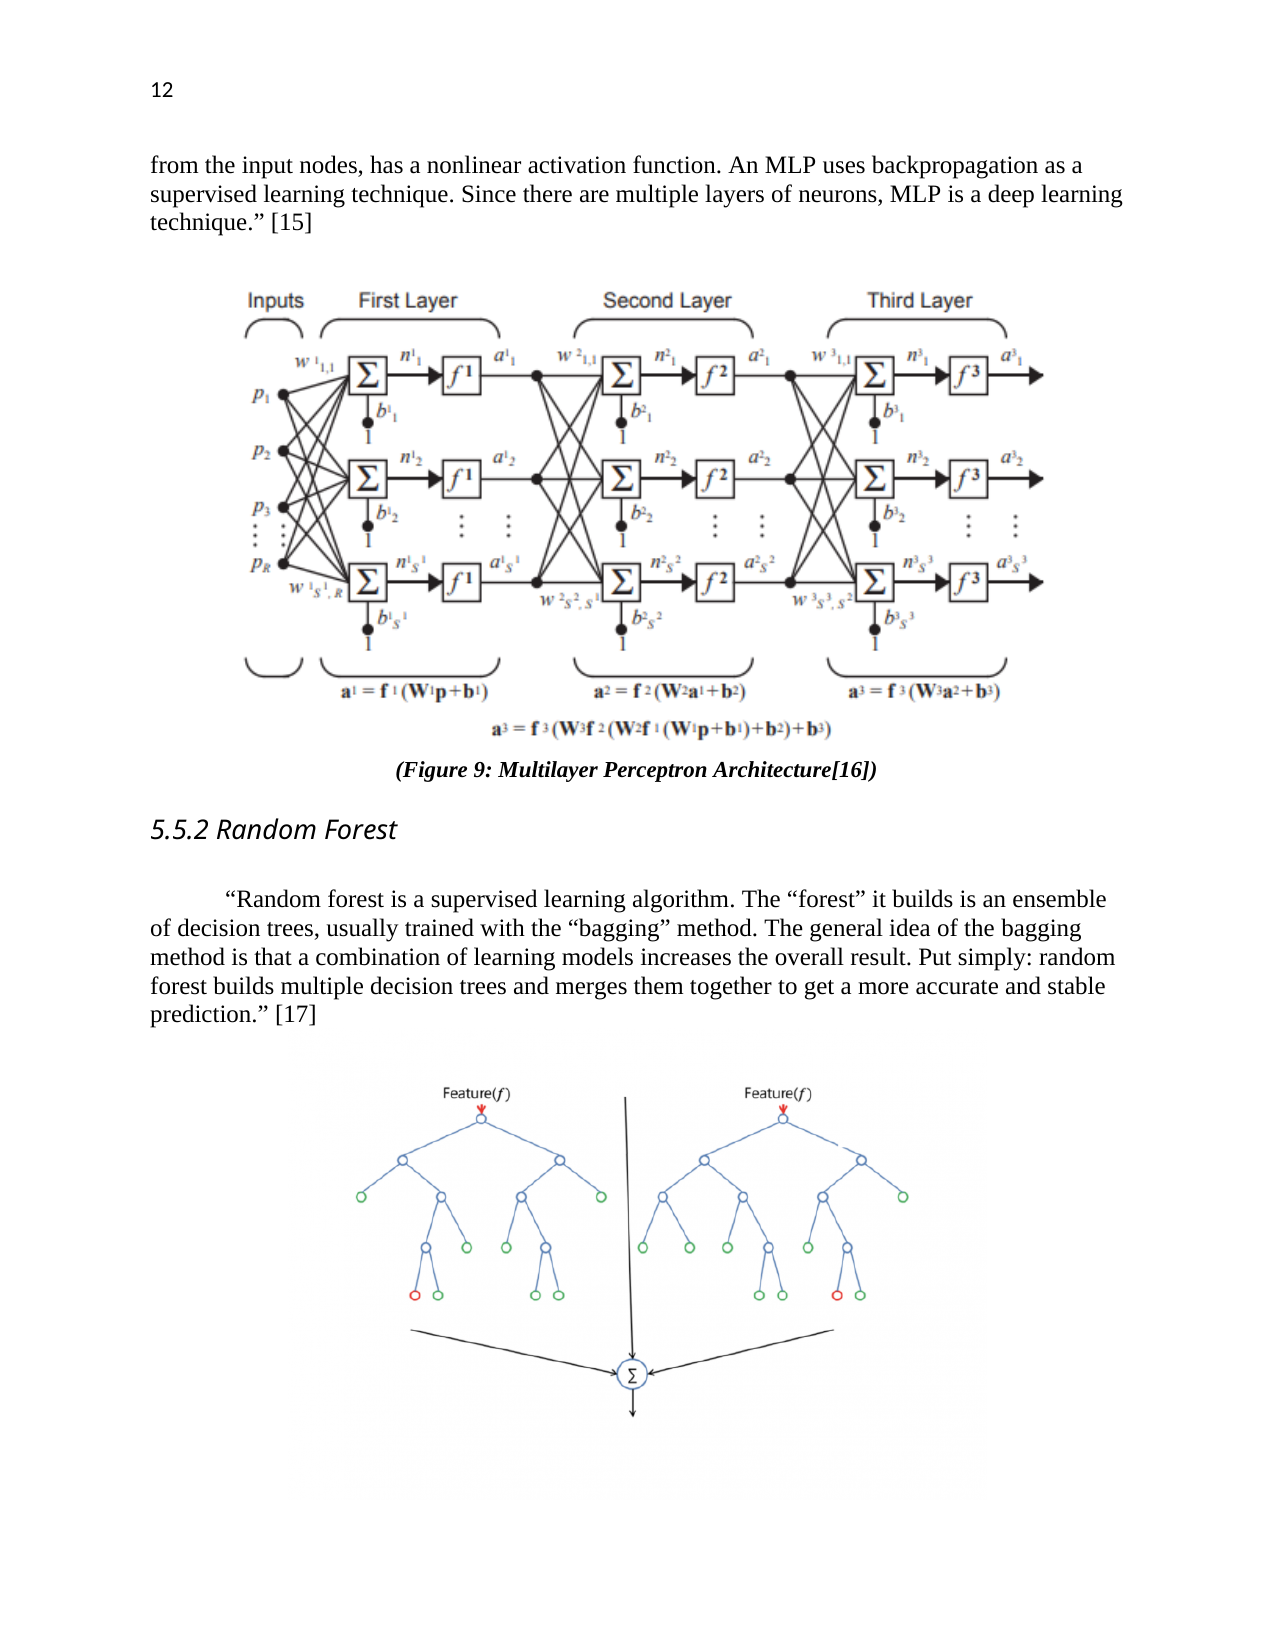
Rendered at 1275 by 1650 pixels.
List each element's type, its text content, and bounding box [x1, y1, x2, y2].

text (Figure 9: Multilayer Perceptron Architecture[16]) [150, 756, 1125, 782]
picture [183, 265, 1092, 756]
text 5.5.2 Random Forest [150, 811, 1125, 848]
text “Random forest is a supervised learning algorithm. The “forest” it builds is an ensemble of decision trees, usually trained with the “bagging” method. The general idea of the bagging method is that a combination of learning models increases the overall result. Put simply: random forest builds multiple decision trees and merges them together to get a more accurate and stable prediction.” [17] [150, 884, 1125, 1028]
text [150, 150, 1125, 236]
picture [288, 1028, 987, 1500]
